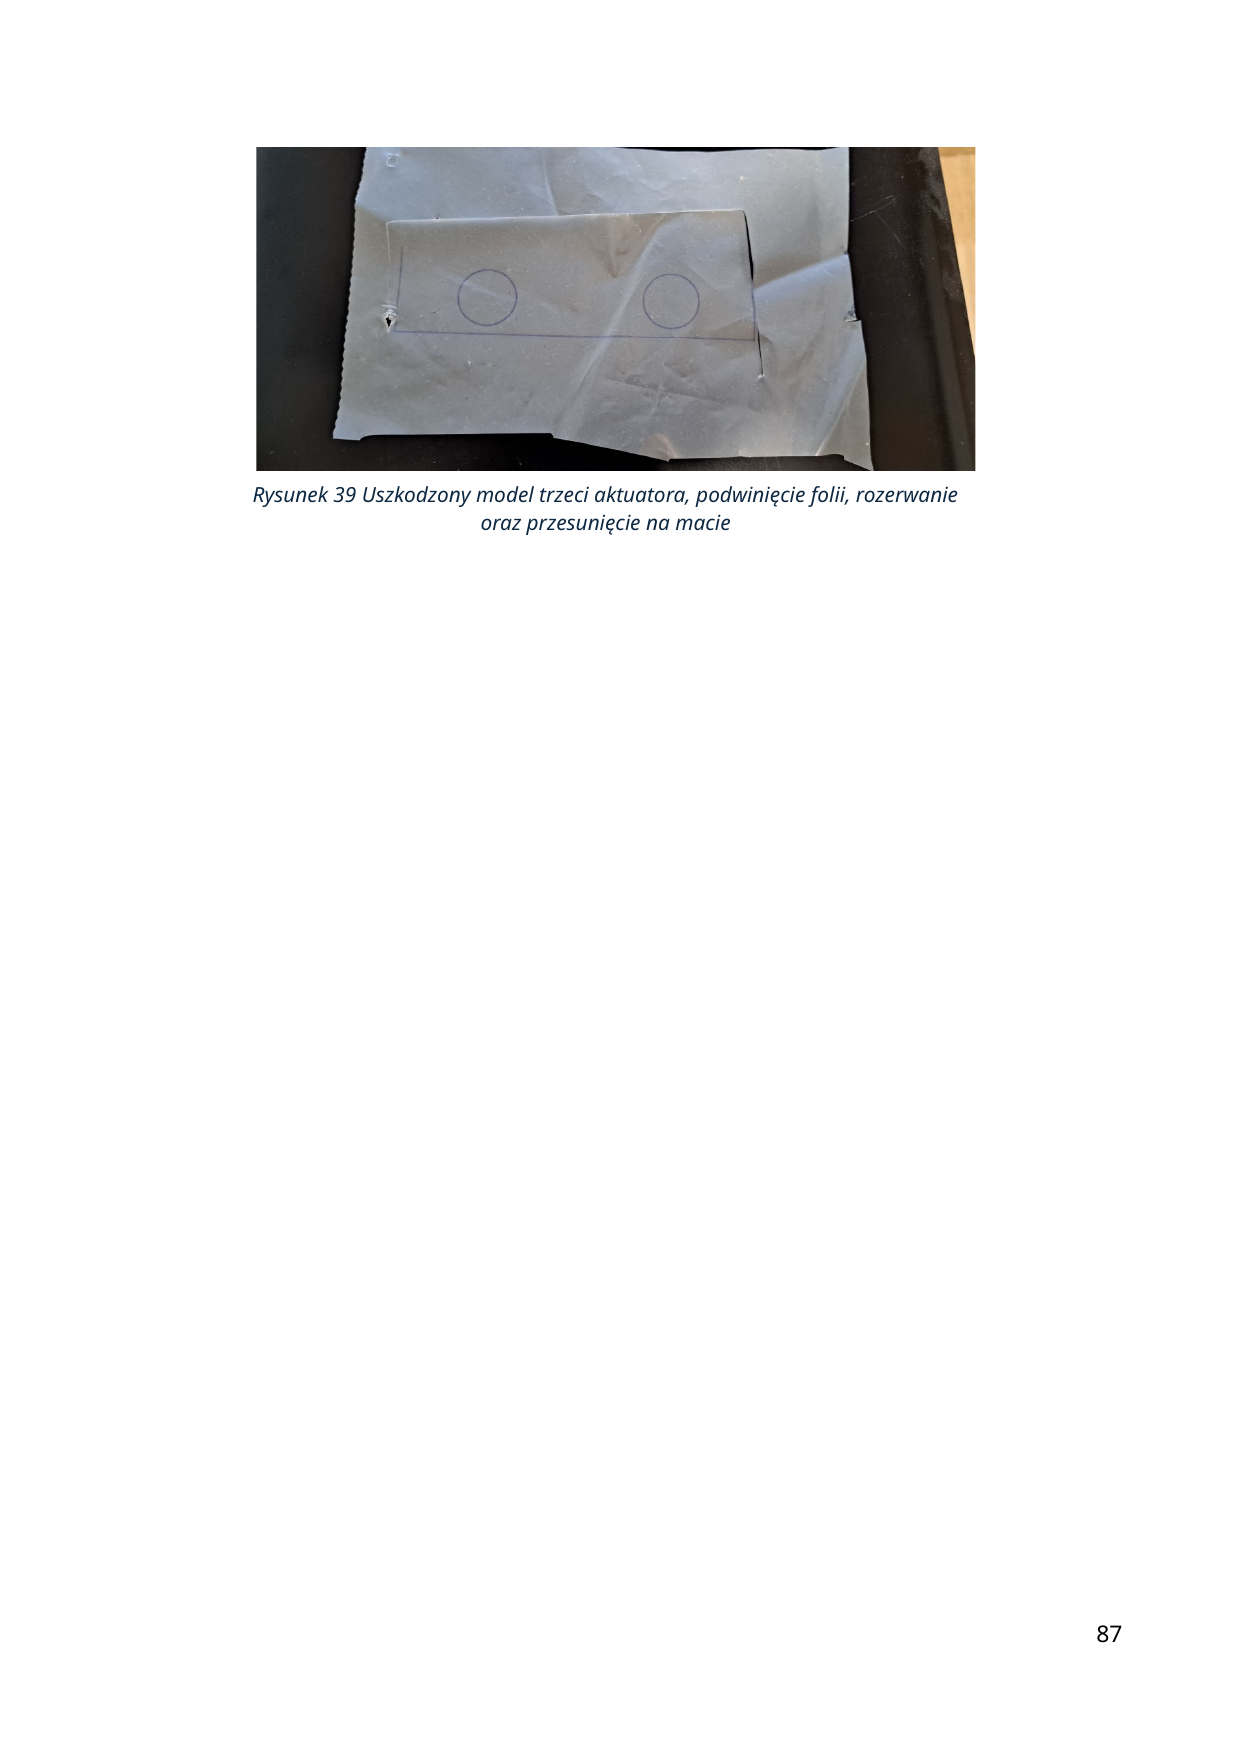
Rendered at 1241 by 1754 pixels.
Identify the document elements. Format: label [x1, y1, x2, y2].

picture [256, 147, 976, 471]
